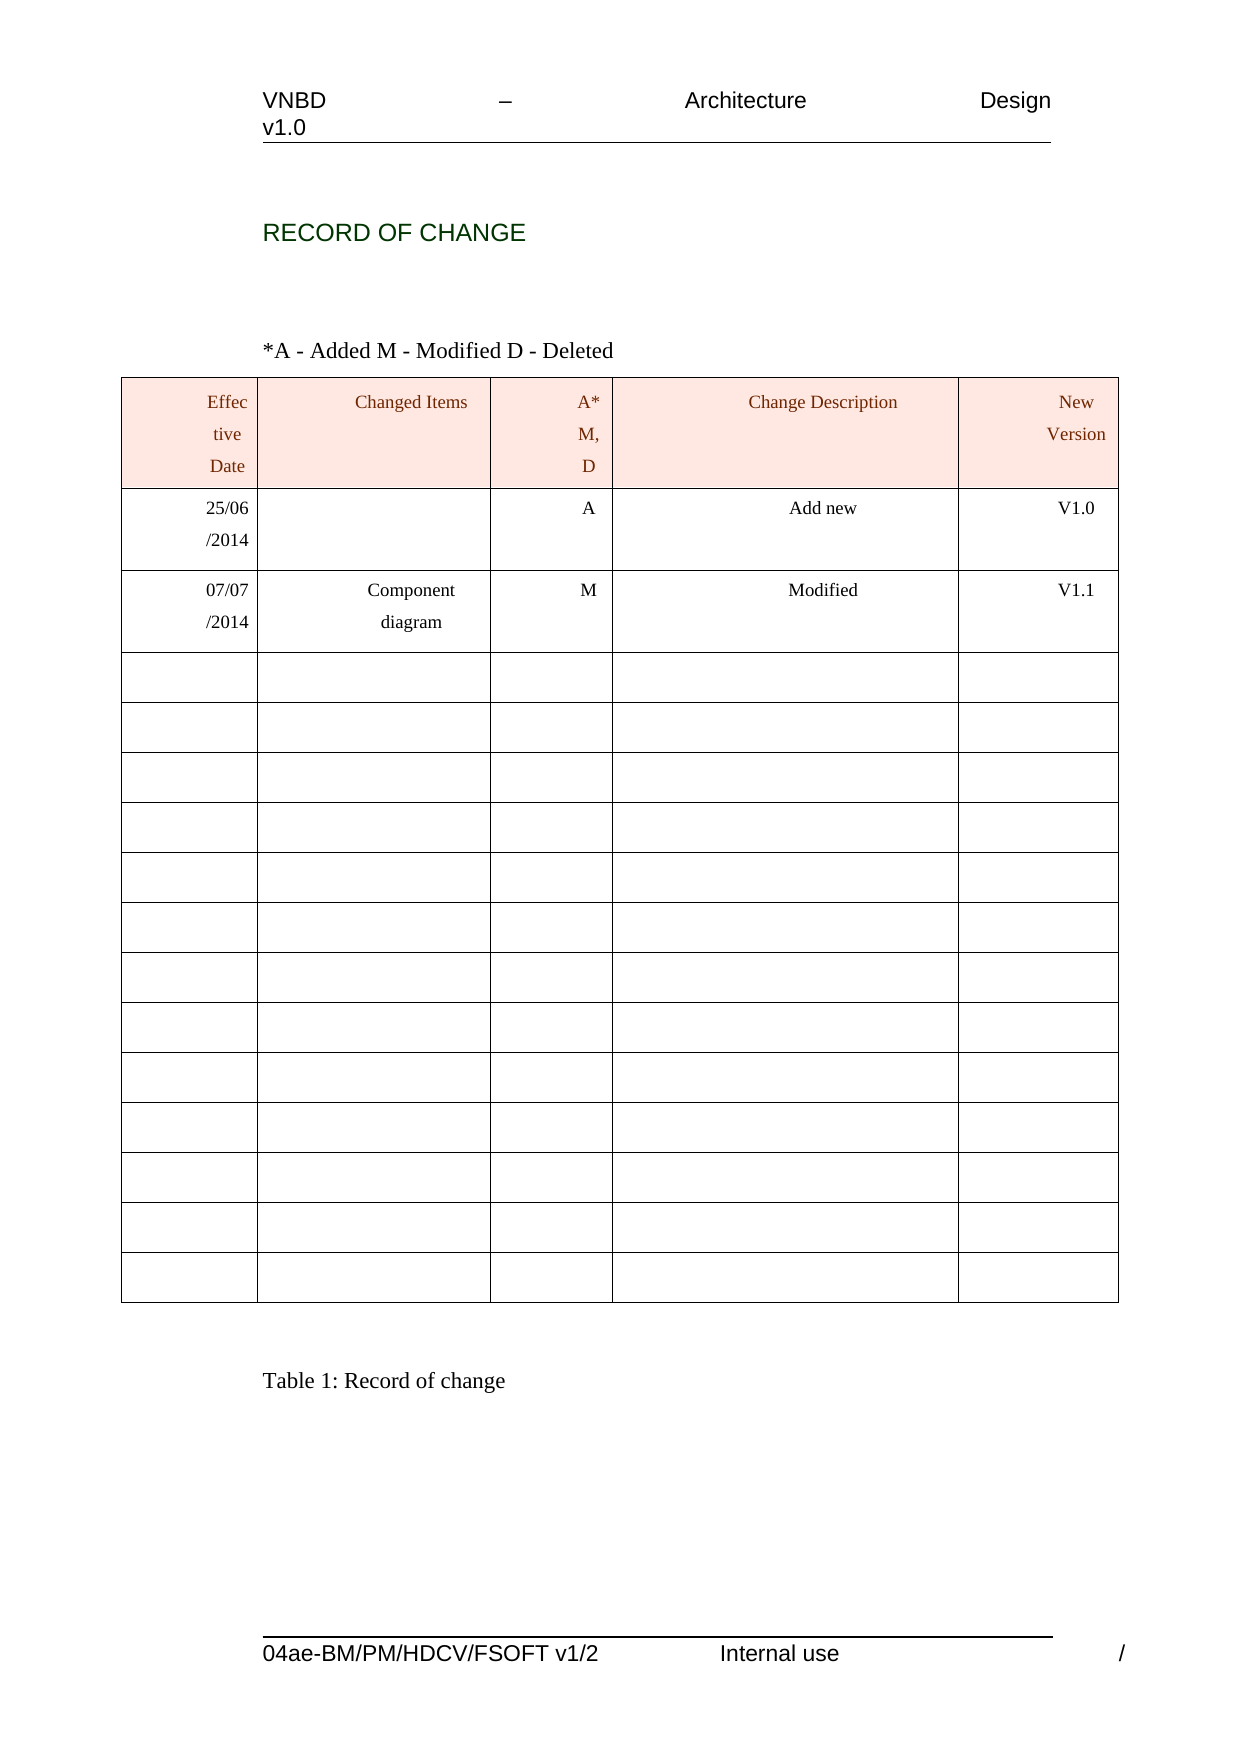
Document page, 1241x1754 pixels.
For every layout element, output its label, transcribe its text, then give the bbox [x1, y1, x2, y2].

table_cell [613, 753, 958, 802]
table_cell [122, 653, 257, 702]
table_cell [258, 803, 490, 852]
table_cell [491, 653, 612, 702]
table_cell [959, 803, 1118, 852]
table_cell [258, 1103, 490, 1152]
table_cell [491, 1053, 612, 1102]
table_cell [122, 853, 257, 902]
table_cell [122, 753, 257, 802]
table_cell [258, 903, 490, 952]
table_cell 07/07/2014 [122, 571, 257, 652]
text *A - Added M - Modified D - Deleted [262, 338, 1053, 364]
table_cell [491, 903, 612, 952]
text Table 1: Record of change [262, 1368, 1053, 1394]
table_cell M [491, 571, 612, 652]
table_cell [613, 1003, 958, 1052]
table_cell [491, 1153, 612, 1202]
text Record of change [262, 217, 1053, 246]
table_cell V1.0 [959, 489, 1118, 570]
table_cell [959, 1253, 1118, 1302]
table_cell [491, 753, 612, 802]
table_cell [613, 803, 958, 852]
table_cell [258, 1003, 490, 1052]
table_cell [122, 953, 257, 1002]
table_cell [258, 853, 490, 902]
table_header New Version [959, 378, 1118, 487]
table_cell [959, 1003, 1118, 1052]
table_cell [122, 1103, 257, 1152]
table_header Effective Date [122, 378, 257, 487]
table_cell [122, 1153, 257, 1202]
table_cell [613, 1103, 958, 1152]
table_cell [613, 853, 958, 902]
table_cell [491, 1203, 612, 1252]
table_cell [959, 1203, 1118, 1252]
table_cell [491, 853, 612, 902]
table_cell [122, 1053, 257, 1102]
table_cell [959, 1053, 1118, 1102]
table_cell [613, 703, 958, 752]
table_cell [258, 753, 490, 802]
table_cell [491, 953, 612, 1002]
table_cell [122, 803, 257, 852]
table_cell [122, 903, 257, 952]
table_cell [613, 1153, 958, 1202]
table_header A* M, D [491, 378, 612, 487]
table_header Change Description [613, 378, 958, 487]
table_cell [959, 1153, 1118, 1202]
table_cell [491, 1253, 612, 1302]
table_cell [959, 753, 1118, 802]
table_cell Component diagram [258, 571, 490, 652]
table_cell [959, 953, 1118, 1002]
table_cell [959, 653, 1118, 702]
table_cell [959, 1103, 1118, 1152]
table_cell [959, 903, 1118, 952]
table_cell [613, 903, 958, 952]
table_cell [613, 1053, 958, 1102]
table_cell [258, 1253, 490, 1302]
table_cell [258, 953, 490, 1002]
table_cell [258, 653, 490, 702]
table_cell [258, 1053, 490, 1102]
table_cell [122, 1253, 257, 1302]
table_cell V1.1 [959, 571, 1118, 652]
table_cell [258, 703, 490, 752]
table_cell [258, 1153, 490, 1202]
table_cell Modified [613, 571, 958, 652]
table_cell [613, 1253, 958, 1302]
table_cell [959, 703, 1118, 752]
table_cell [491, 1003, 612, 1052]
table_cell [122, 703, 257, 752]
table_cell [613, 653, 958, 702]
table_header Changed Items [258, 378, 490, 487]
table_cell Add new [613, 489, 958, 570]
table_cell A [491, 489, 612, 570]
table_cell [258, 1203, 490, 1252]
table_cell [491, 1103, 612, 1152]
table_cell 25/06/2014 [122, 489, 257, 570]
table_cell [613, 1203, 958, 1252]
table_cell [491, 803, 612, 852]
table_cell [122, 1003, 257, 1052]
table_cell [491, 703, 612, 752]
table_cell [959, 853, 1118, 902]
table_cell [258, 489, 490, 570]
table_cell [122, 1203, 257, 1252]
table_cell [613, 953, 958, 1002]
